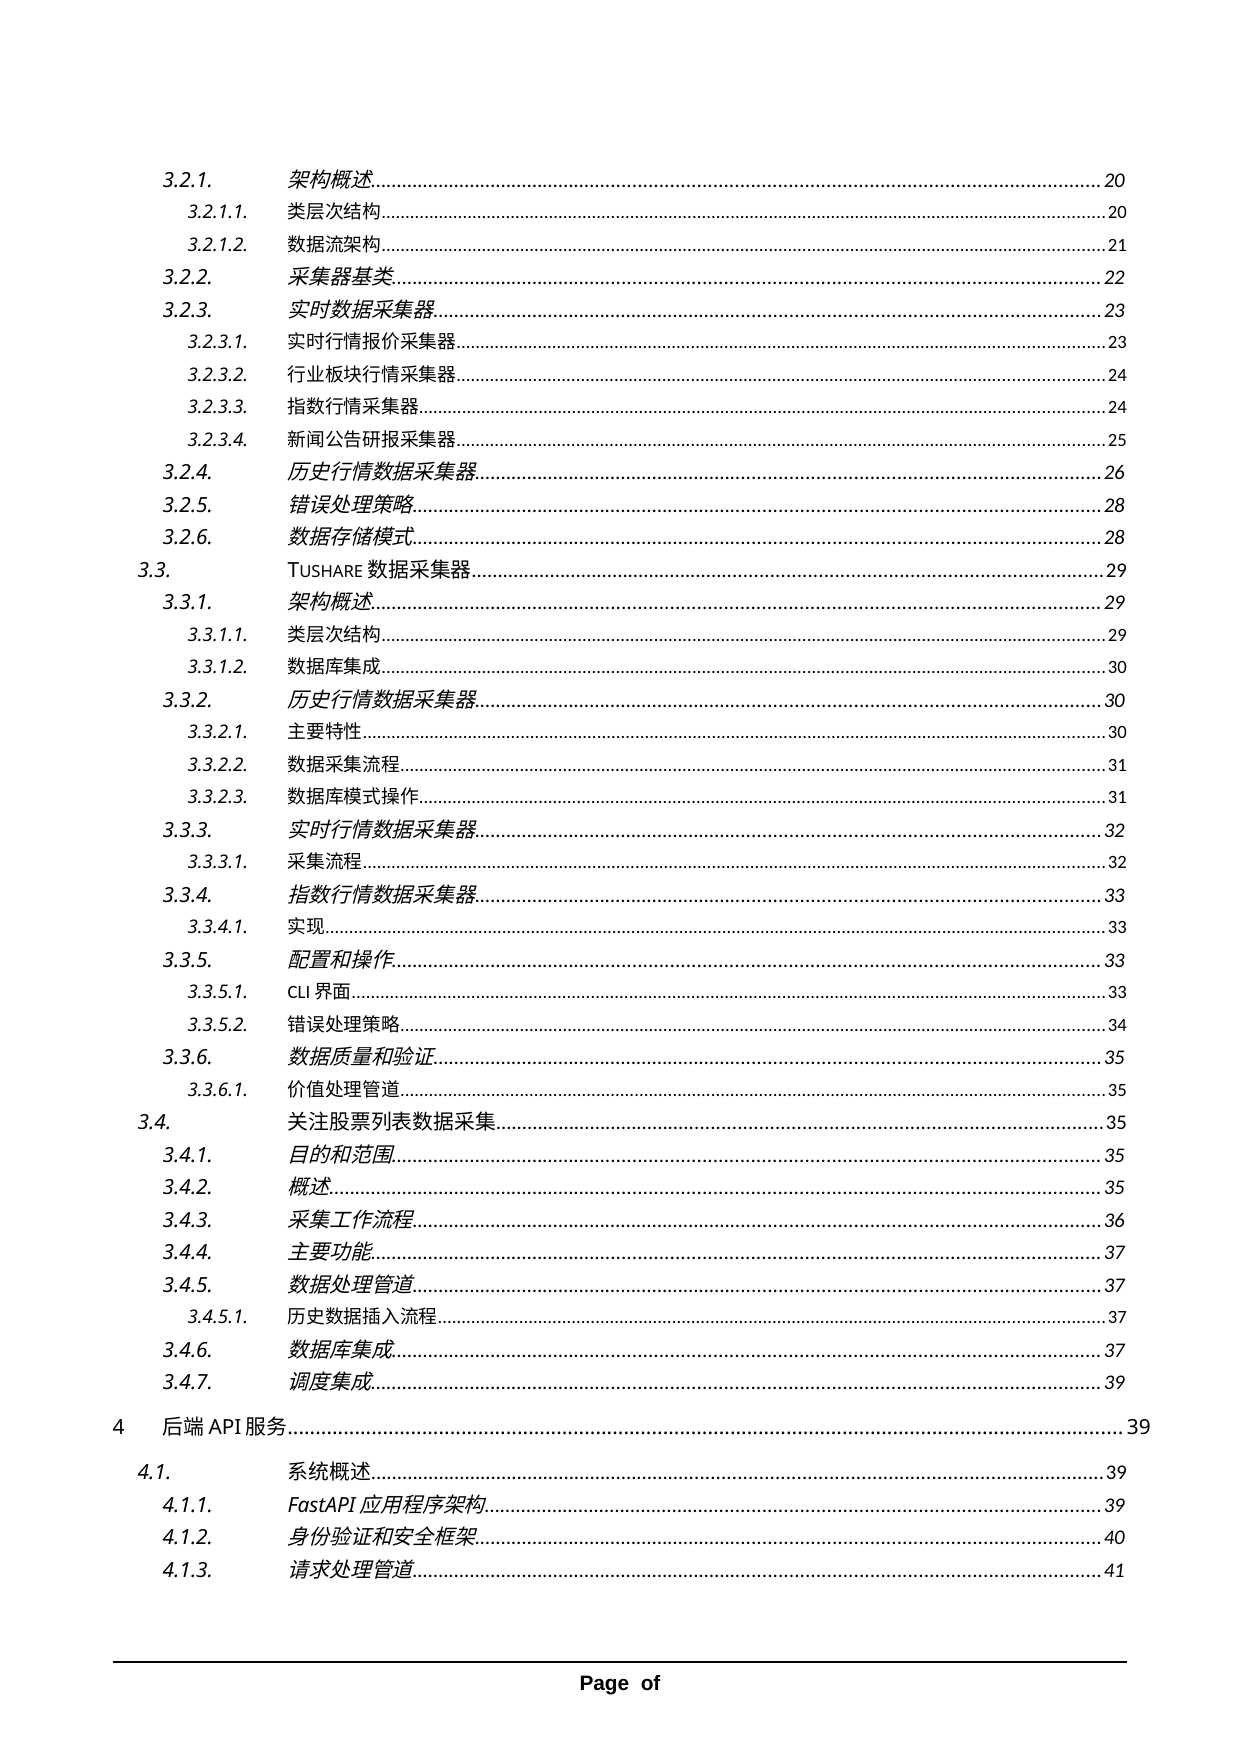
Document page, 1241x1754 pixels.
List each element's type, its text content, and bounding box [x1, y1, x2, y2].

text 3.2.3. 实时数据采集器 23 [162, 292, 1128, 324]
text 3.4.6. 数据库集成 37 [162, 1332, 1128, 1364]
text 3.3.2.2. 数据采集流程 31 [187, 747, 1128, 779]
text 3.3.3.1. 采集流程 32 [187, 844, 1128, 877]
text 3.3.4. 指数行情数据采集器 33 [162, 877, 1128, 909]
text 3.2.5. 错误处理策略 28 [162, 487, 1128, 519]
text 3.3.5. 配置和操作 33 [162, 942, 1128, 974]
text 3.3.1.1. 类层次结构 29 [187, 617, 1128, 649]
text 3.3.2.1. 主要特性 30 [187, 714, 1128, 747]
text 3.3.1.2. 数据库集成 30 [187, 649, 1128, 682]
text 3.3.5.2. 错误处理策略 34 [187, 1007, 1128, 1039]
text 3.4.5. 数据处理管道 37 [162, 1267, 1128, 1299]
text 3.3. Tushare数据采集器 29 [137, 552, 1128, 584]
text 4.1.3. 请求处理管道 41 [162, 1552, 1128, 1584]
text 4.1.2. 身份验证和安全框架 40 [162, 1519, 1128, 1552]
text 3.2.3.2. 行业板块行情采集器 24 [187, 357, 1128, 389]
text 3.4.3. 采集工作流程 36 [162, 1202, 1128, 1234]
text 3.4.2. 概述 35 [162, 1169, 1128, 1202]
text 3.4.7. 调度集成 39 [162, 1364, 1128, 1397]
text 3.3.3. 实时行情数据采集器 32 [162, 812, 1128, 844]
text 3.2.1. 架构概述 20 [162, 162, 1128, 194]
text 3.3.6. 数据质量和验证 35 [162, 1039, 1128, 1072]
text 3.4.4. 主要功能 37 [162, 1234, 1128, 1267]
text 3.4.5.1. 历史数据插入流程 37 [187, 1299, 1128, 1332]
text 3.3.2. 历史行情数据采集器 30 [162, 682, 1128, 714]
text 3.3.5.1. CLI界面 33 [187, 974, 1128, 1007]
text 3.2.1.2. 数据流架构 21 [187, 227, 1128, 259]
text 3.2.3.3. 指数行情采集器 24 [187, 389, 1128, 422]
text 3.3.2.3. 数据库模式操作 31 [187, 779, 1128, 812]
text 3.2.3.1. 实时行情报价采集器 23 [187, 324, 1128, 357]
text 3.3.1. 架构概述 29 [162, 584, 1128, 617]
text 3.2.1.1. 类层次结构 20 [187, 194, 1128, 227]
text 3.3.6.1. 价值处理管道 35 [187, 1072, 1128, 1104]
text 4.1.1. FastAPI应用程序架构 39 [162, 1487, 1128, 1519]
text 3.2.4. 历史行情数据采集器 26 [162, 454, 1128, 487]
text 3.2.2. 采集器基类 22 [162, 259, 1128, 292]
text 3.4. 关注股票列表数据采集 35 [137, 1104, 1128, 1137]
text 3.2.6. 数据存储模式 28 [162, 519, 1128, 552]
text 3.3.4.1. 实现 33 [187, 909, 1128, 942]
text 4 后端API服务 39 [112, 1409, 1128, 1442]
text 4.1. 系统概述 39 [137, 1454, 1128, 1487]
text 3.4.1. 目的和范围 35 [162, 1137, 1128, 1169]
text 3.2.3.4. 新闻公告研报采集器 25 [187, 422, 1128, 454]
